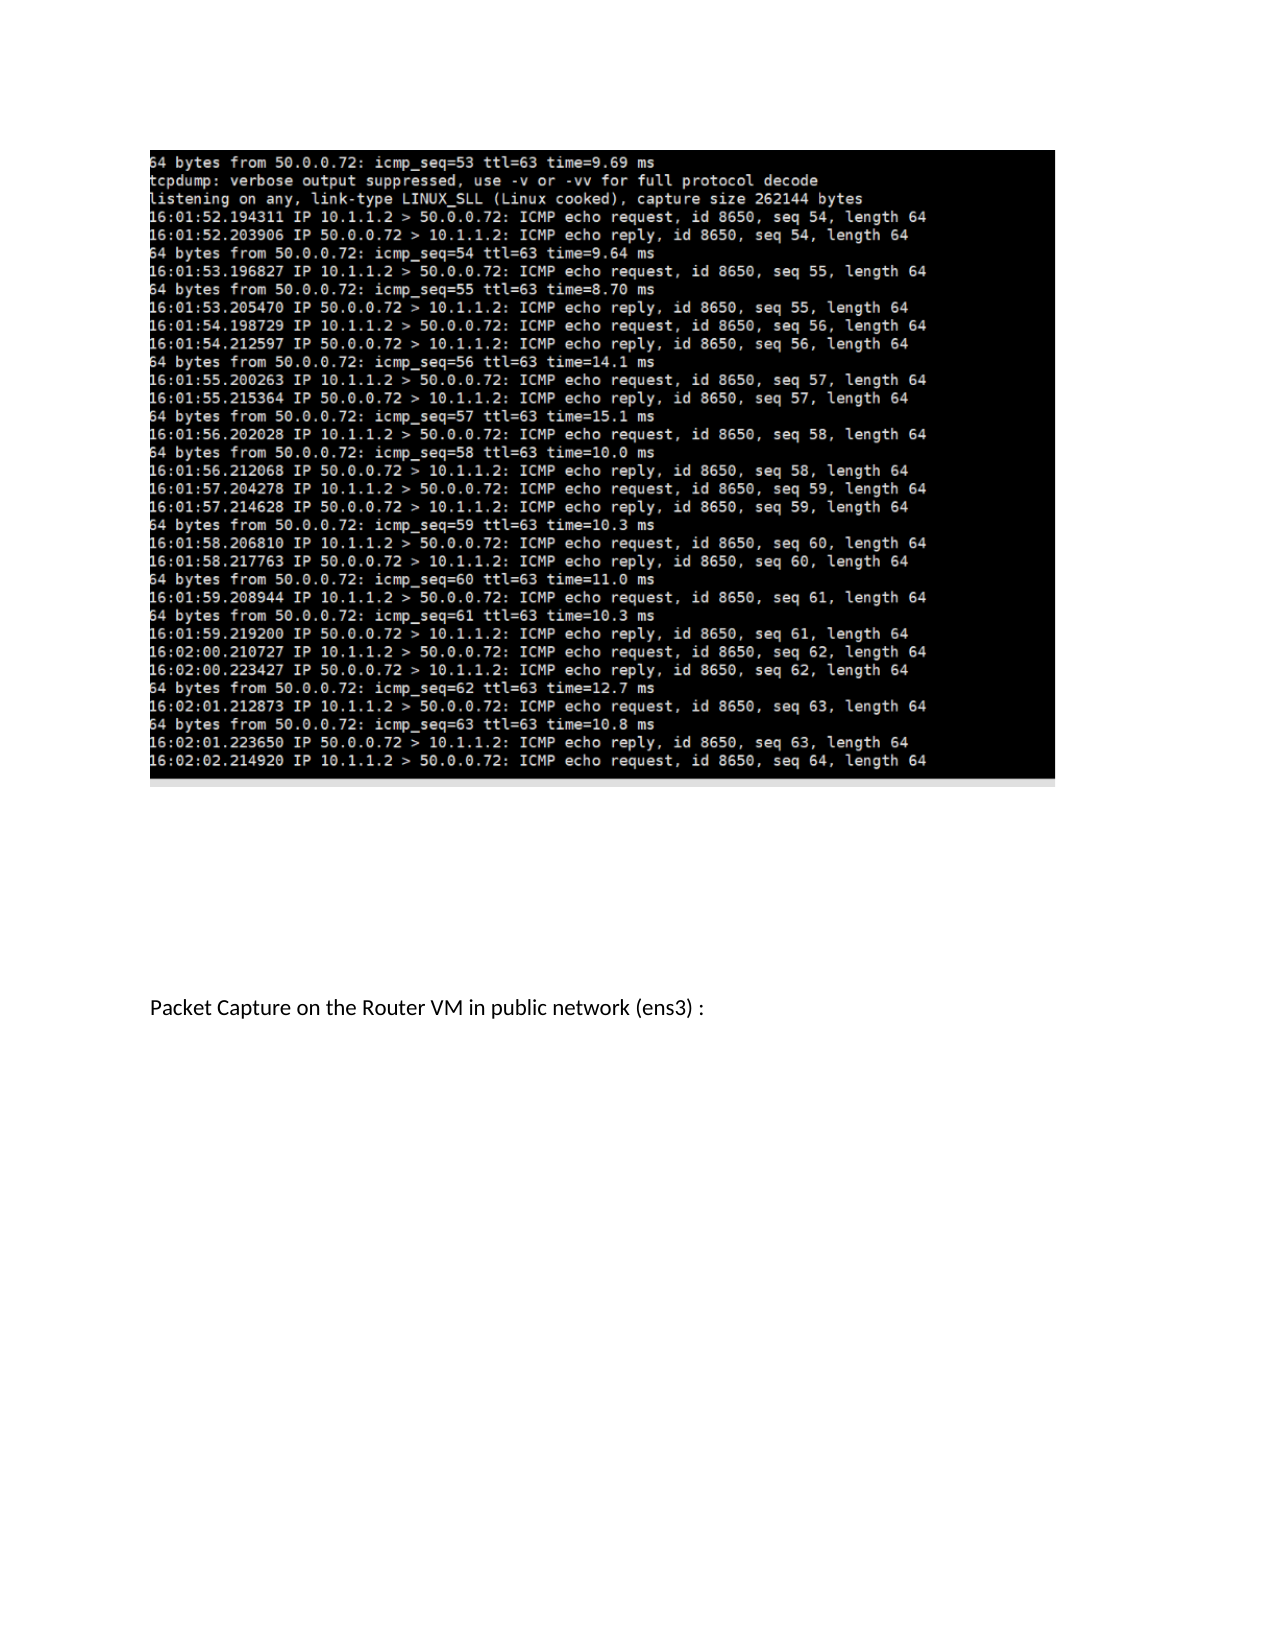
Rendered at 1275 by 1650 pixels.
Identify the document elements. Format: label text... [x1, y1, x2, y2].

text Packet Capture on the Router VM in public network (ens3) : [150, 993, 1125, 1021]
picture [150, 150, 1056, 787]
